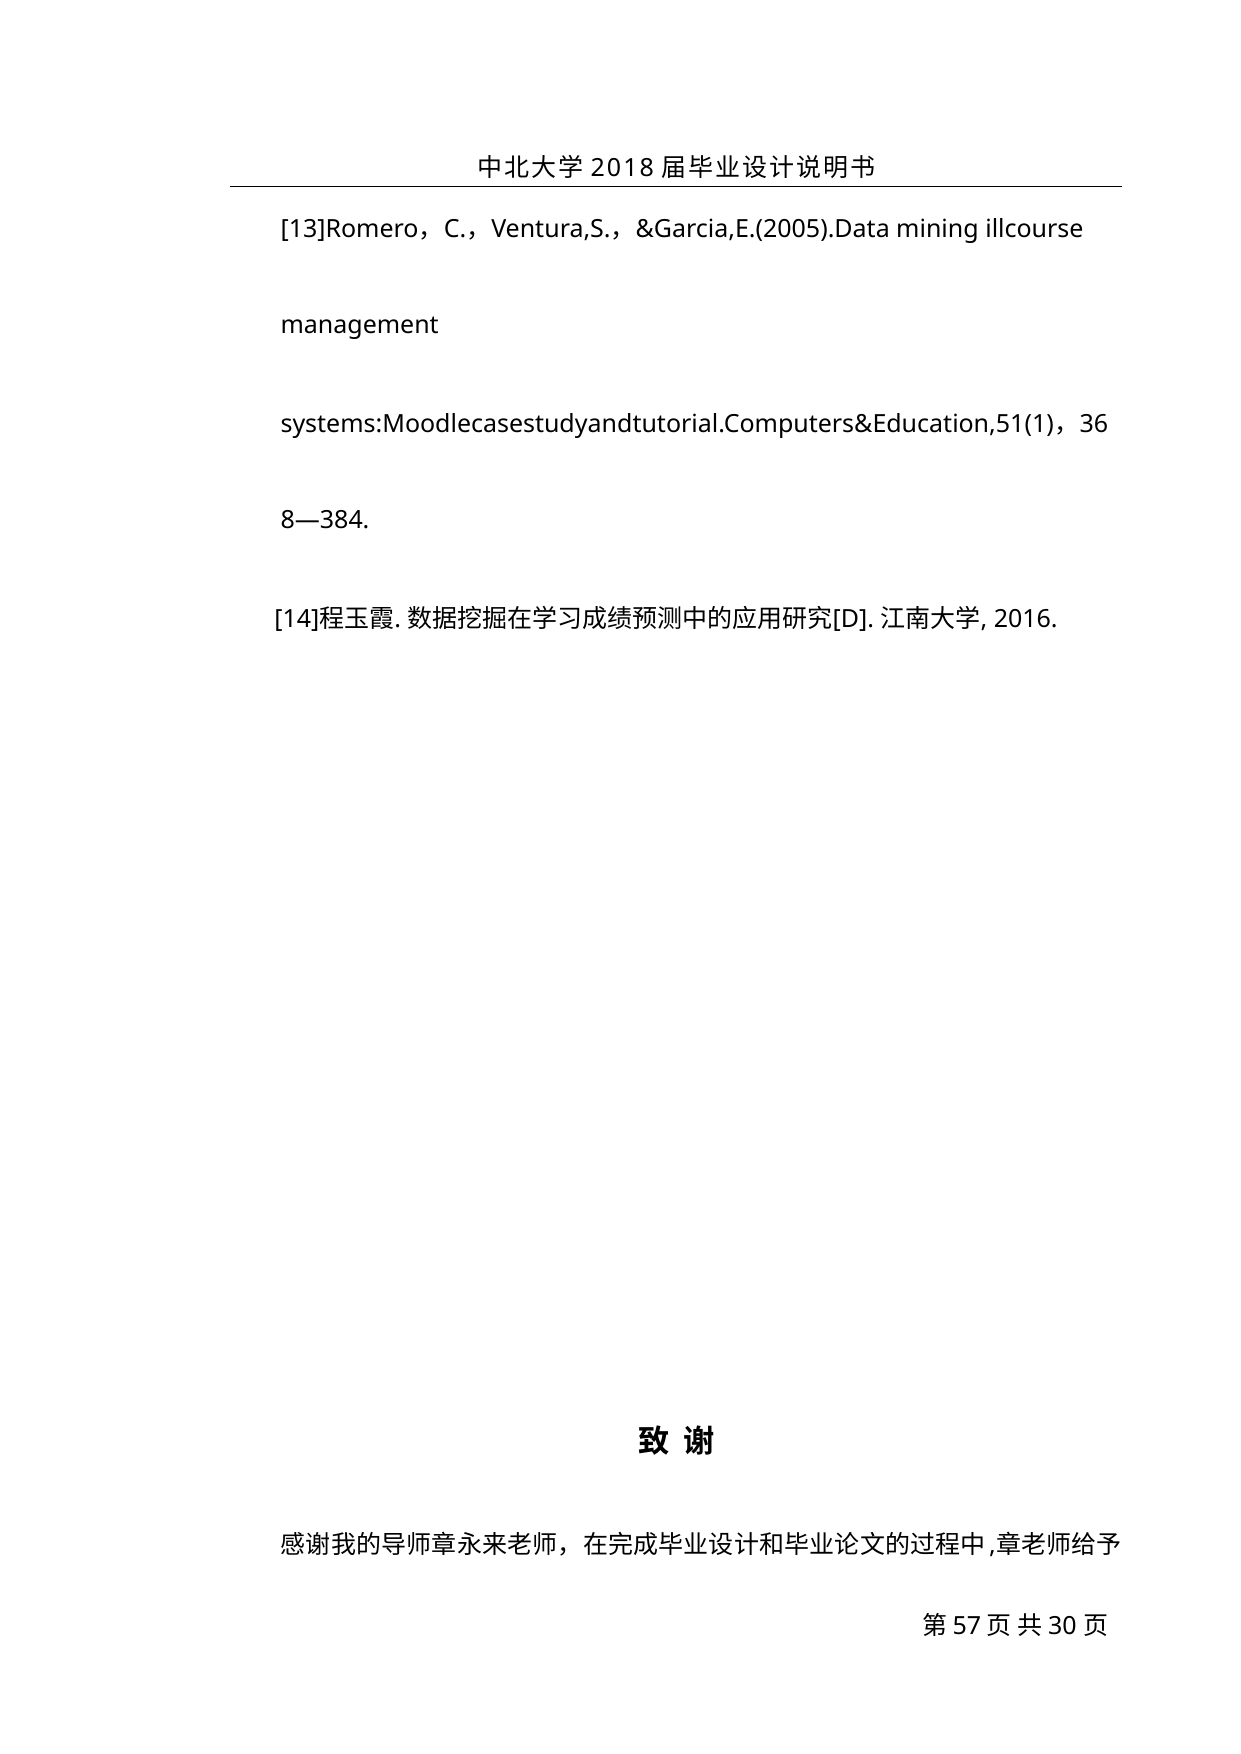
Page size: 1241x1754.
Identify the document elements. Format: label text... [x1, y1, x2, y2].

text [13]Romero，C.，Ventura,S.，&Garcia,E.(2005).Data mining illcourse management systems:Moodlecasestudyandtutorial.Computers&Education,51(1)，36 8—384. [280, 194, 1122, 551]
text [14]程玉霞. 数据挖掘在学习成绩预测中的应用研究[D]. 江南大学, 2016. [230, 584, 1122, 649]
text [230, 1511, 1122, 1576]
text 致 谢 [230, 1407, 1122, 1472]
